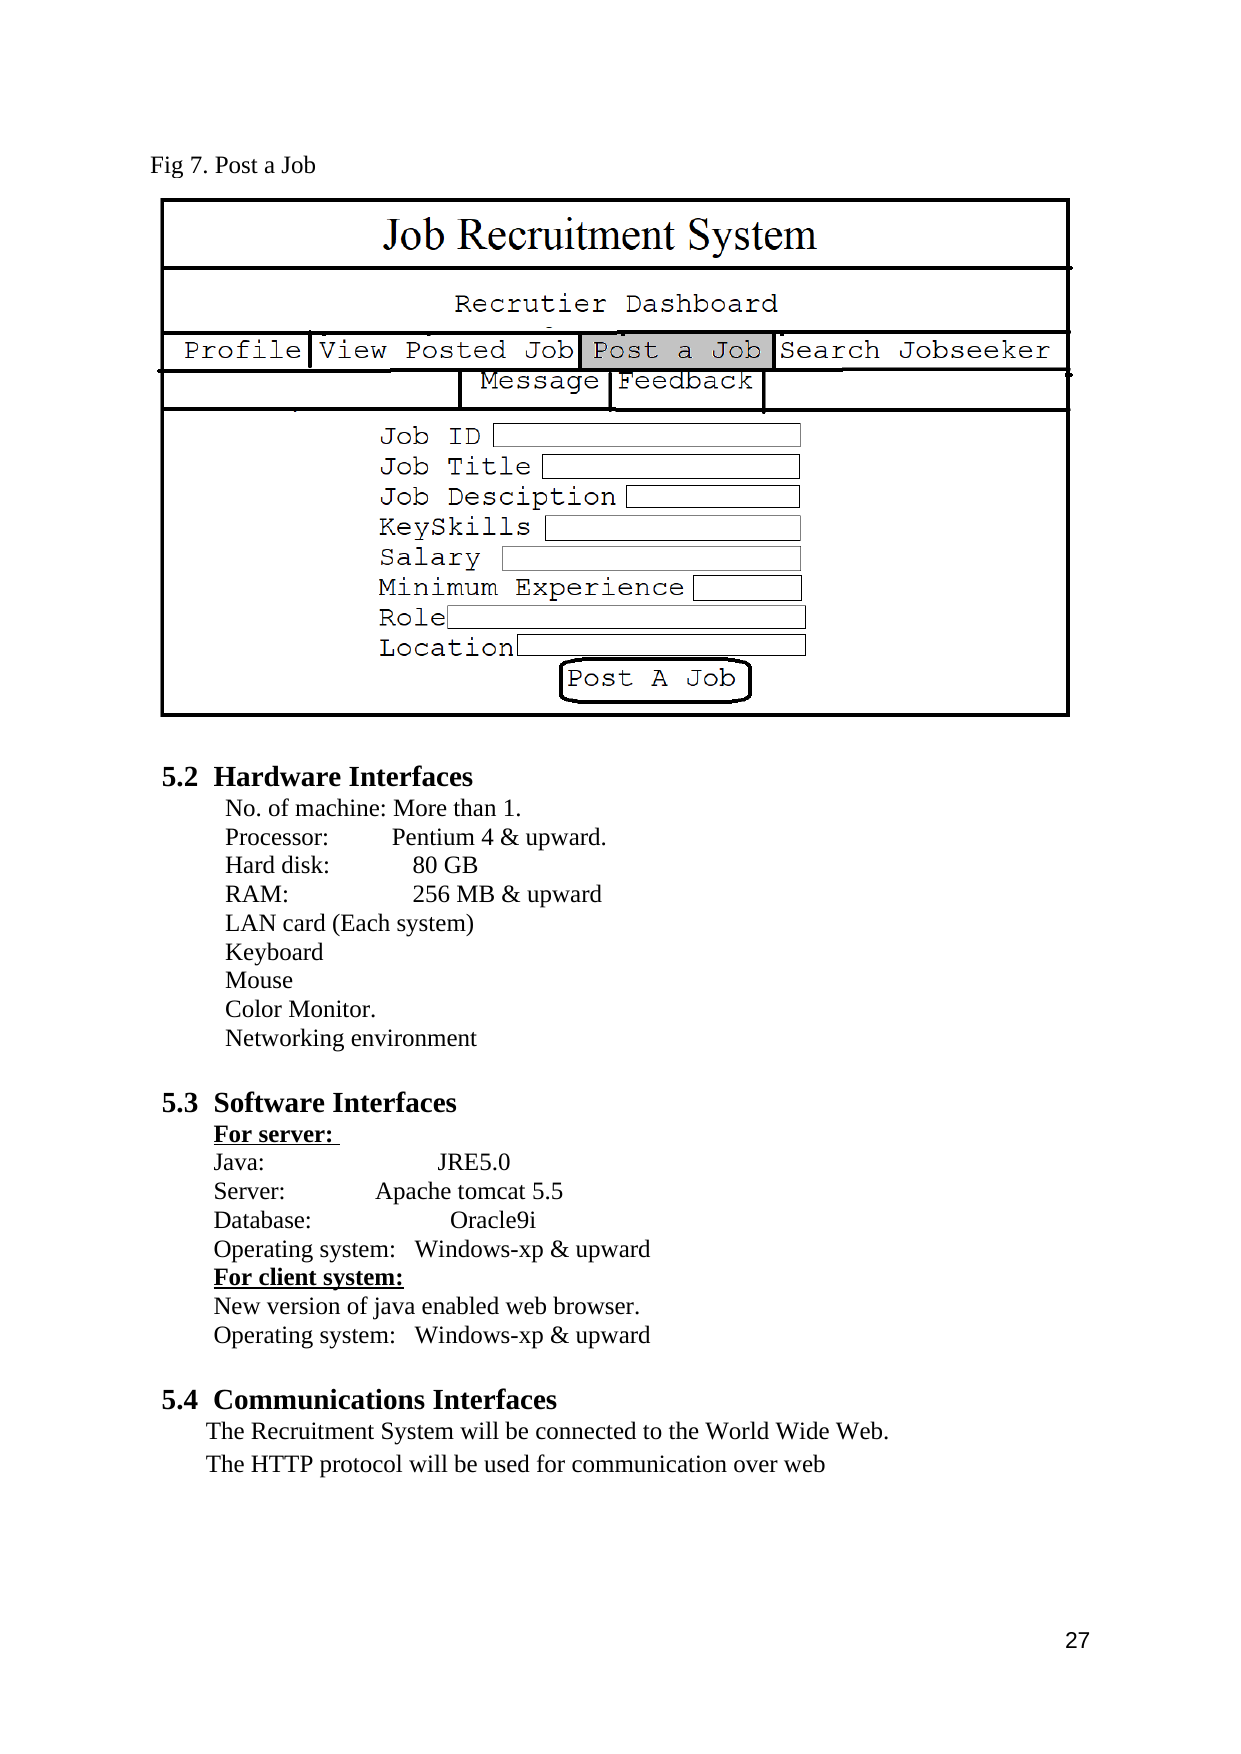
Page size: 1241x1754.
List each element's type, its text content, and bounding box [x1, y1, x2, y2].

text RAM: 256 MB & upward [150, 879, 1090, 908]
text Java: JRE5.0 [213, 1147, 1090, 1176]
list The HTTP protocol will be used for communication over web [205, 1449, 1090, 1477]
text Mouse [150, 965, 1090, 994]
text Fig 7. Post a Job [150, 150, 1090, 178]
text For client system: [213, 1262, 1090, 1291]
text Server: Apache tomcat 5.5 [213, 1176, 1090, 1205]
text LAN card (Each system) [150, 908, 1090, 937]
list Software Interfaces [162, 1085, 1090, 1119]
text Networking environment [150, 1023, 1090, 1052]
text Operating system: Windows-xp & upward [213, 1320, 1090, 1349]
text Database: Oracle9i [213, 1205, 1090, 1234]
text New version of java enabled web browser. [213, 1291, 1090, 1320]
text Operating system: Windows-xp & upward [213, 1234, 1090, 1262]
list Hardware Interfaces [162, 759, 1090, 793]
list Communications Interfaces [161, 1382, 1090, 1416]
text Processor: Pentium 4 & upward. [150, 822, 1090, 850]
text For server: [213, 1119, 1090, 1147]
text No. of machine: More than 1. [162, 793, 1090, 822]
picture [150, 178, 1091, 736]
list The Recruitment System will be connected to the World Wide Web. [205, 1416, 1090, 1444]
text Color Monitor. [150, 994, 1090, 1023]
text Hard disk: 80 GB [150, 850, 1090, 879]
text Keyboard [150, 937, 1090, 965]
